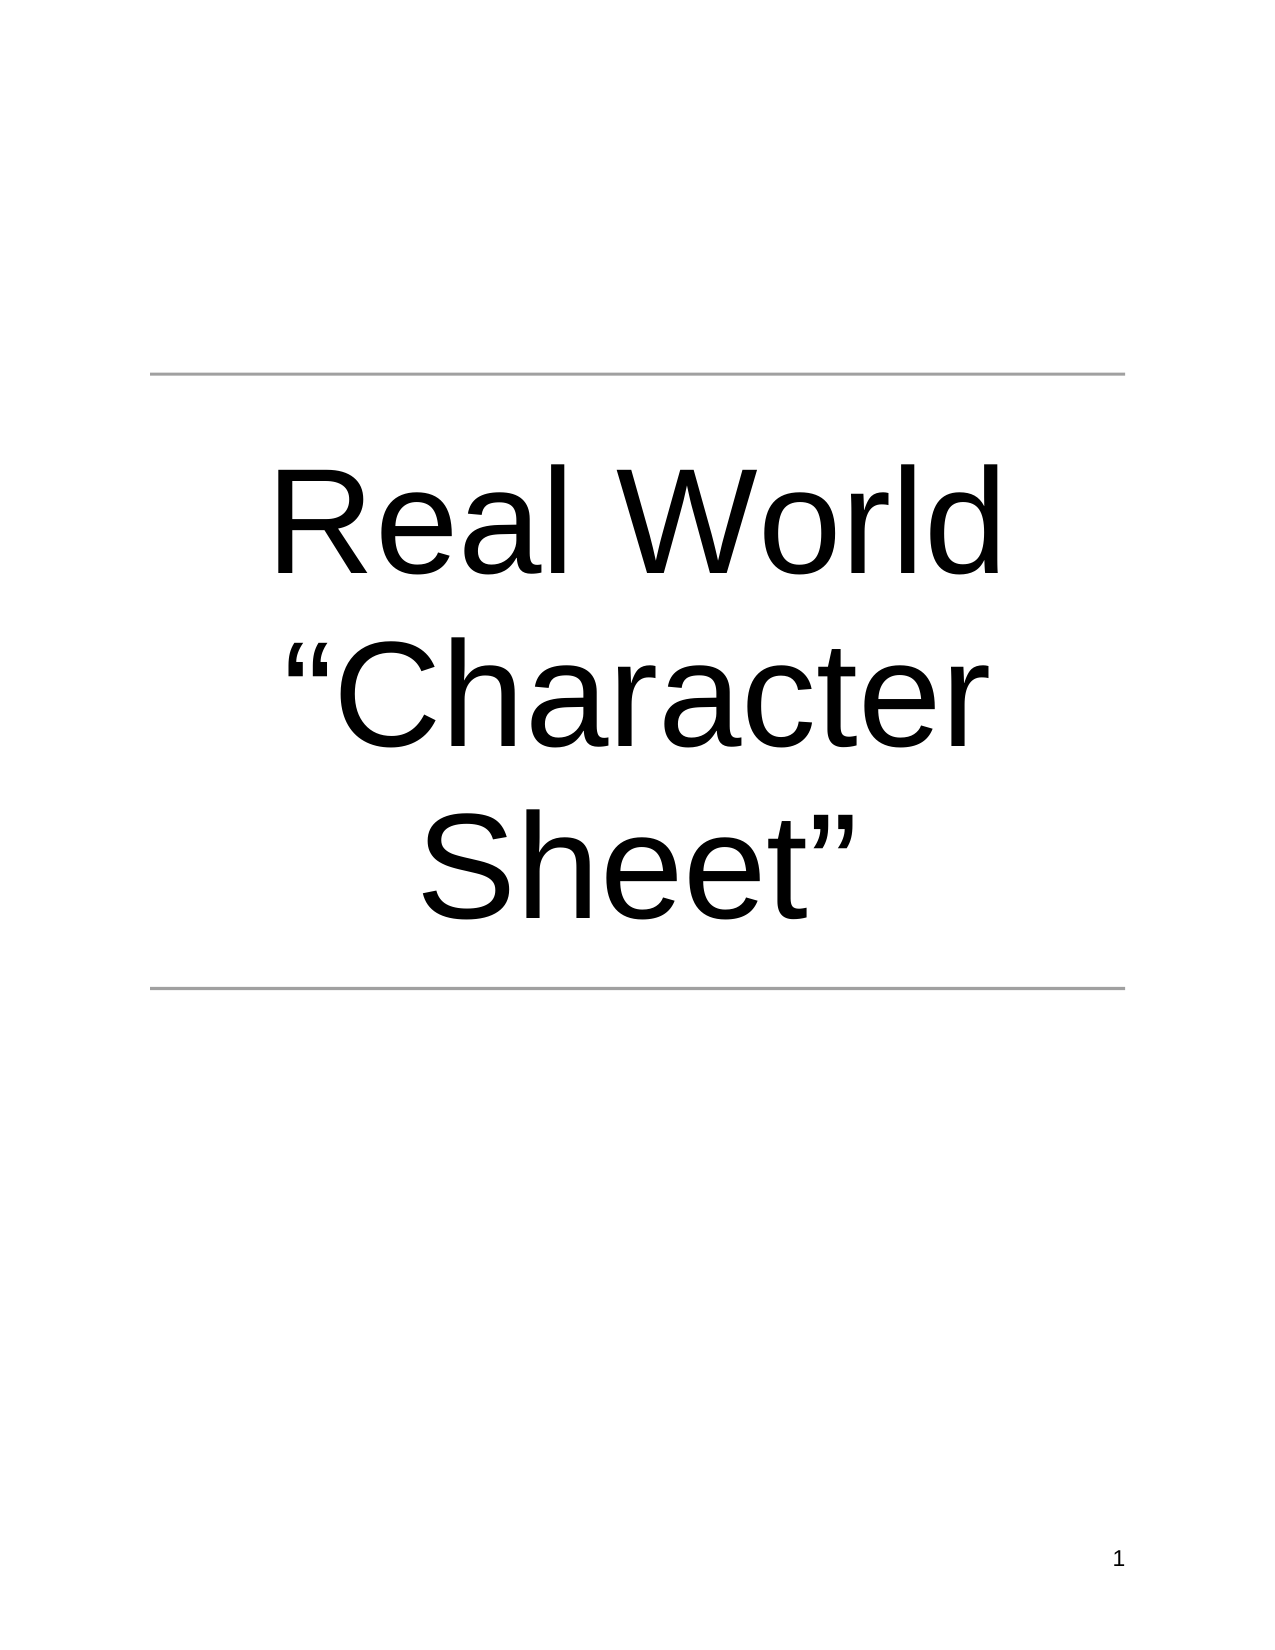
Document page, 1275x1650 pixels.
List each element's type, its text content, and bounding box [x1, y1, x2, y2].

title Real World “Character Sheet” [150, 433, 1125, 950]
